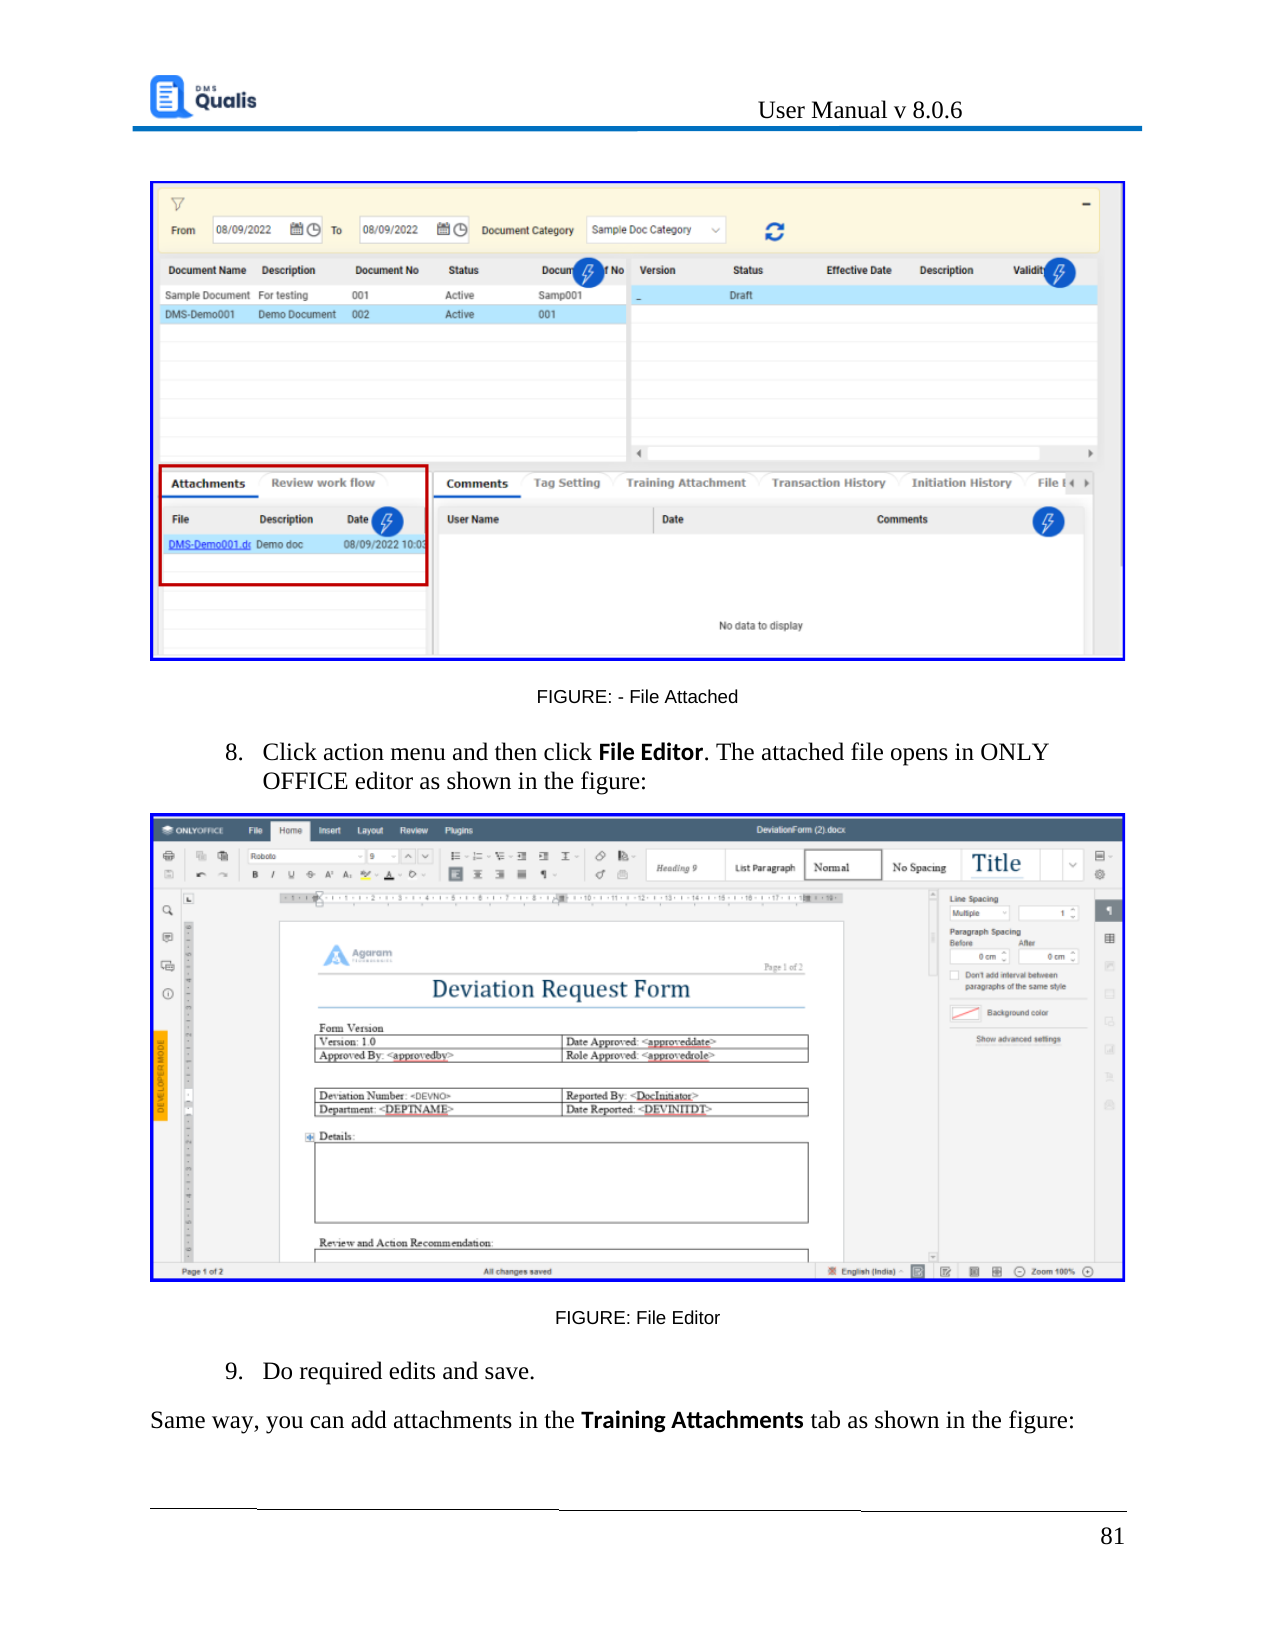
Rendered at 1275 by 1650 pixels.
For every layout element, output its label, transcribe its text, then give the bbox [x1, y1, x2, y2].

text FIGURE: File Editor [150, 1307, 1125, 1328]
text Click action menu and then click File Editor. The attached file opens in ONLY OFFICE editor as shown in the figure: [225, 736, 1125, 795]
picture [150, 181, 1125, 661]
picture [150, 75, 257, 119]
text Same way, you can add attachments in the Training Attachments tab as shown in the figure: [150, 1404, 1125, 1434]
text Do required edits and save. [225, 1356, 1125, 1385]
text FIGURE: - File Attached [150, 686, 1125, 707]
picture [150, 813, 1125, 1282]
